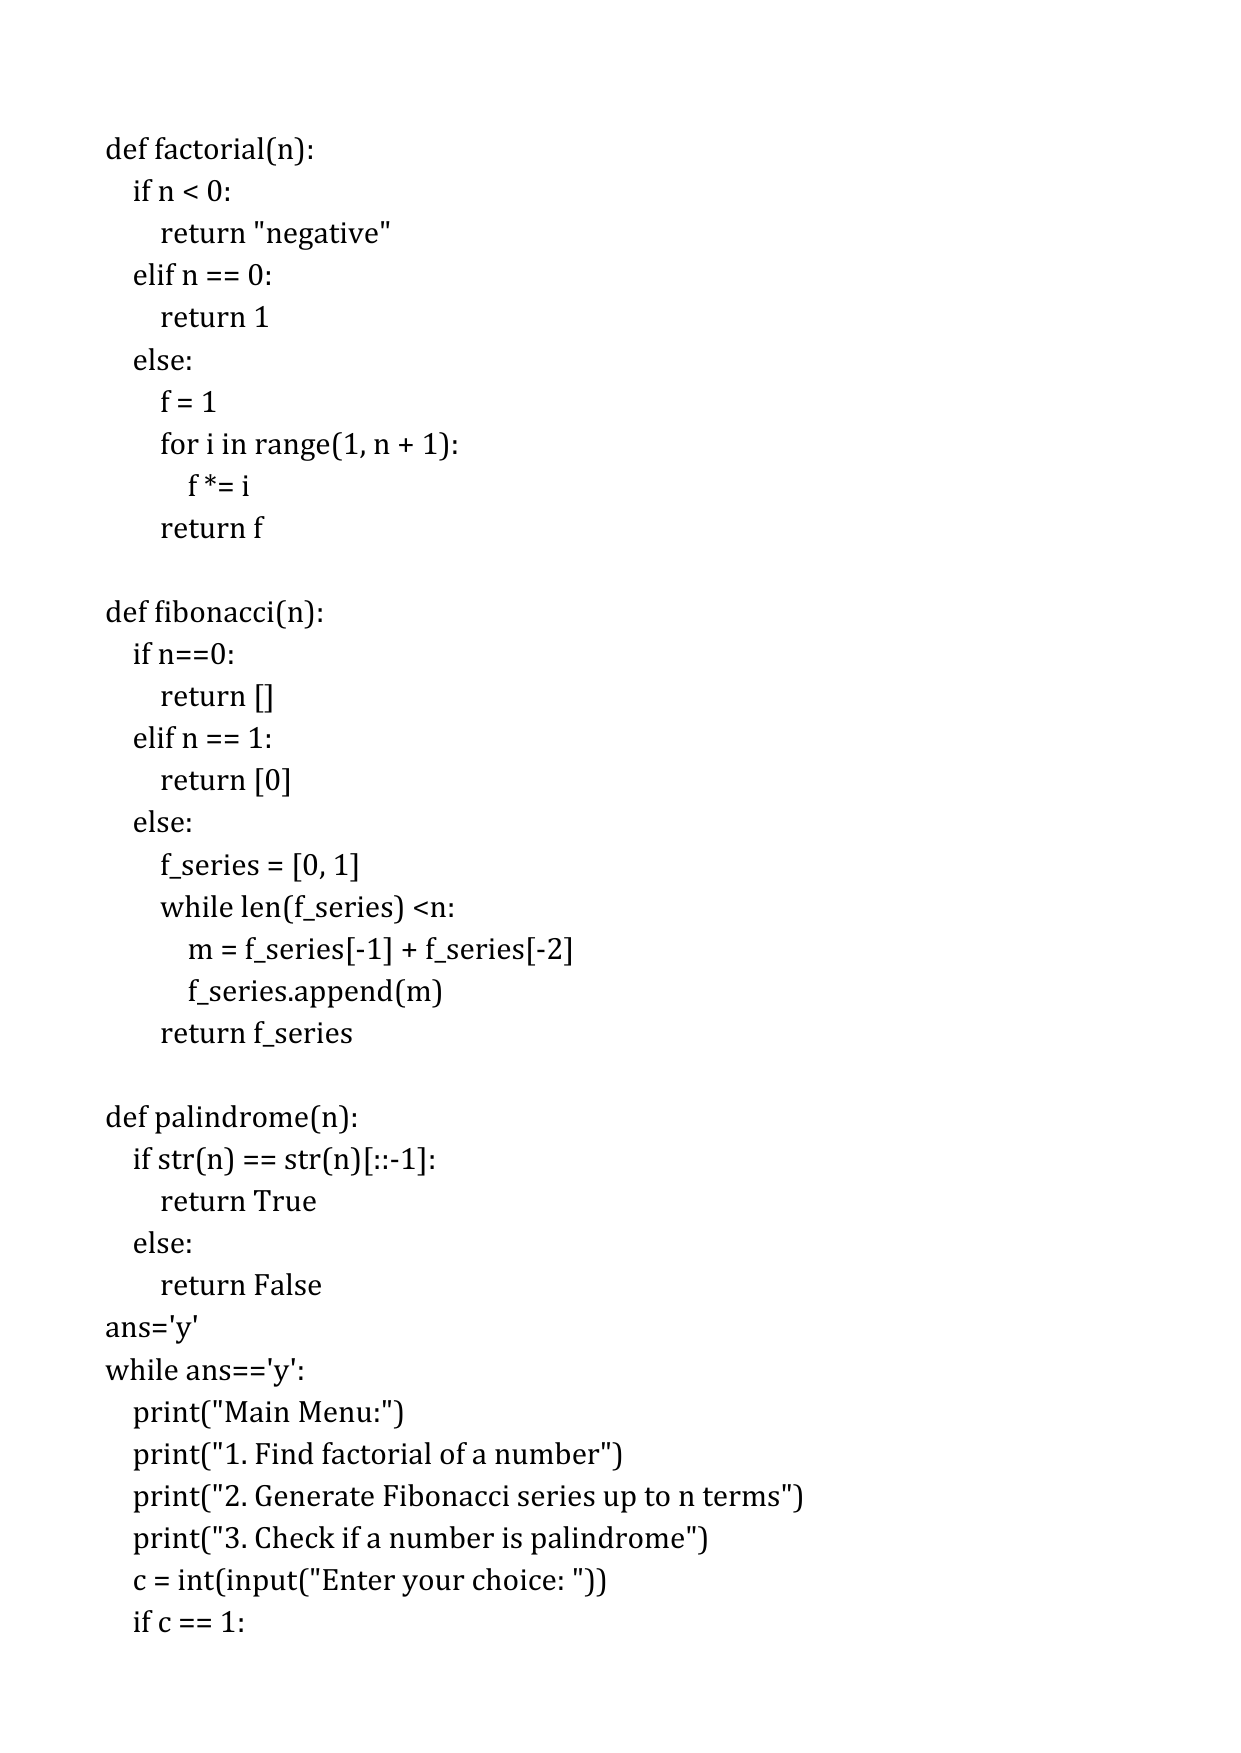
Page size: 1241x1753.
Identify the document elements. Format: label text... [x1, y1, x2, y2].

text f_series = [0, 1] [105, 845, 1139, 882]
text else: [105, 803, 1139, 840]
text for i in range(1, n + 1): [105, 424, 1139, 461]
text return False [105, 1266, 1139, 1303]
text print("Main Menu:") [105, 1392, 1139, 1429]
text print("2. Generate Fibonacci series up to n terms") [105, 1476, 1139, 1513]
text return [0] [105, 761, 1139, 798]
text def palindrome(n): [105, 1098, 1139, 1134]
text elif n == 0: [105, 256, 1139, 293]
text return f_series [105, 1013, 1139, 1050]
text if n < 0: [105, 172, 1139, 208]
text elif n == 1: [105, 719, 1139, 756]
text return True [105, 1182, 1139, 1218]
text if n==0: [105, 635, 1139, 671]
text return "negative" [105, 214, 1139, 251]
text else: [105, 1224, 1139, 1261]
text m = f_series[-1] + f_series[-2] [105, 929, 1139, 966]
text return 1 [105, 298, 1139, 335]
text if str(n) == str(n)[::-1]: [105, 1140, 1139, 1176]
text def fibonacci(n): [105, 593, 1139, 629]
text while ans=='y': [105, 1350, 1139, 1387]
text ans='y' [105, 1308, 1139, 1345]
text return f [105, 508, 1139, 545]
text return [] [105, 677, 1139, 713]
text while len(f_series) <n: [105, 887, 1139, 924]
text if c == 1: [105, 1603, 1139, 1639]
text f *= i [105, 466, 1139, 503]
text print("1. Find factorial of a number") [105, 1434, 1139, 1471]
text print("3. Check if a number is palindrome") [105, 1518, 1139, 1555]
text else: [105, 340, 1139, 377]
text f_series.append(m) [105, 971, 1139, 1008]
text def factorial(n): [105, 130, 1139, 166]
text c = int(input("Enter your choice: ")) [105, 1561, 1139, 1597]
text f = 1 [105, 382, 1139, 419]
